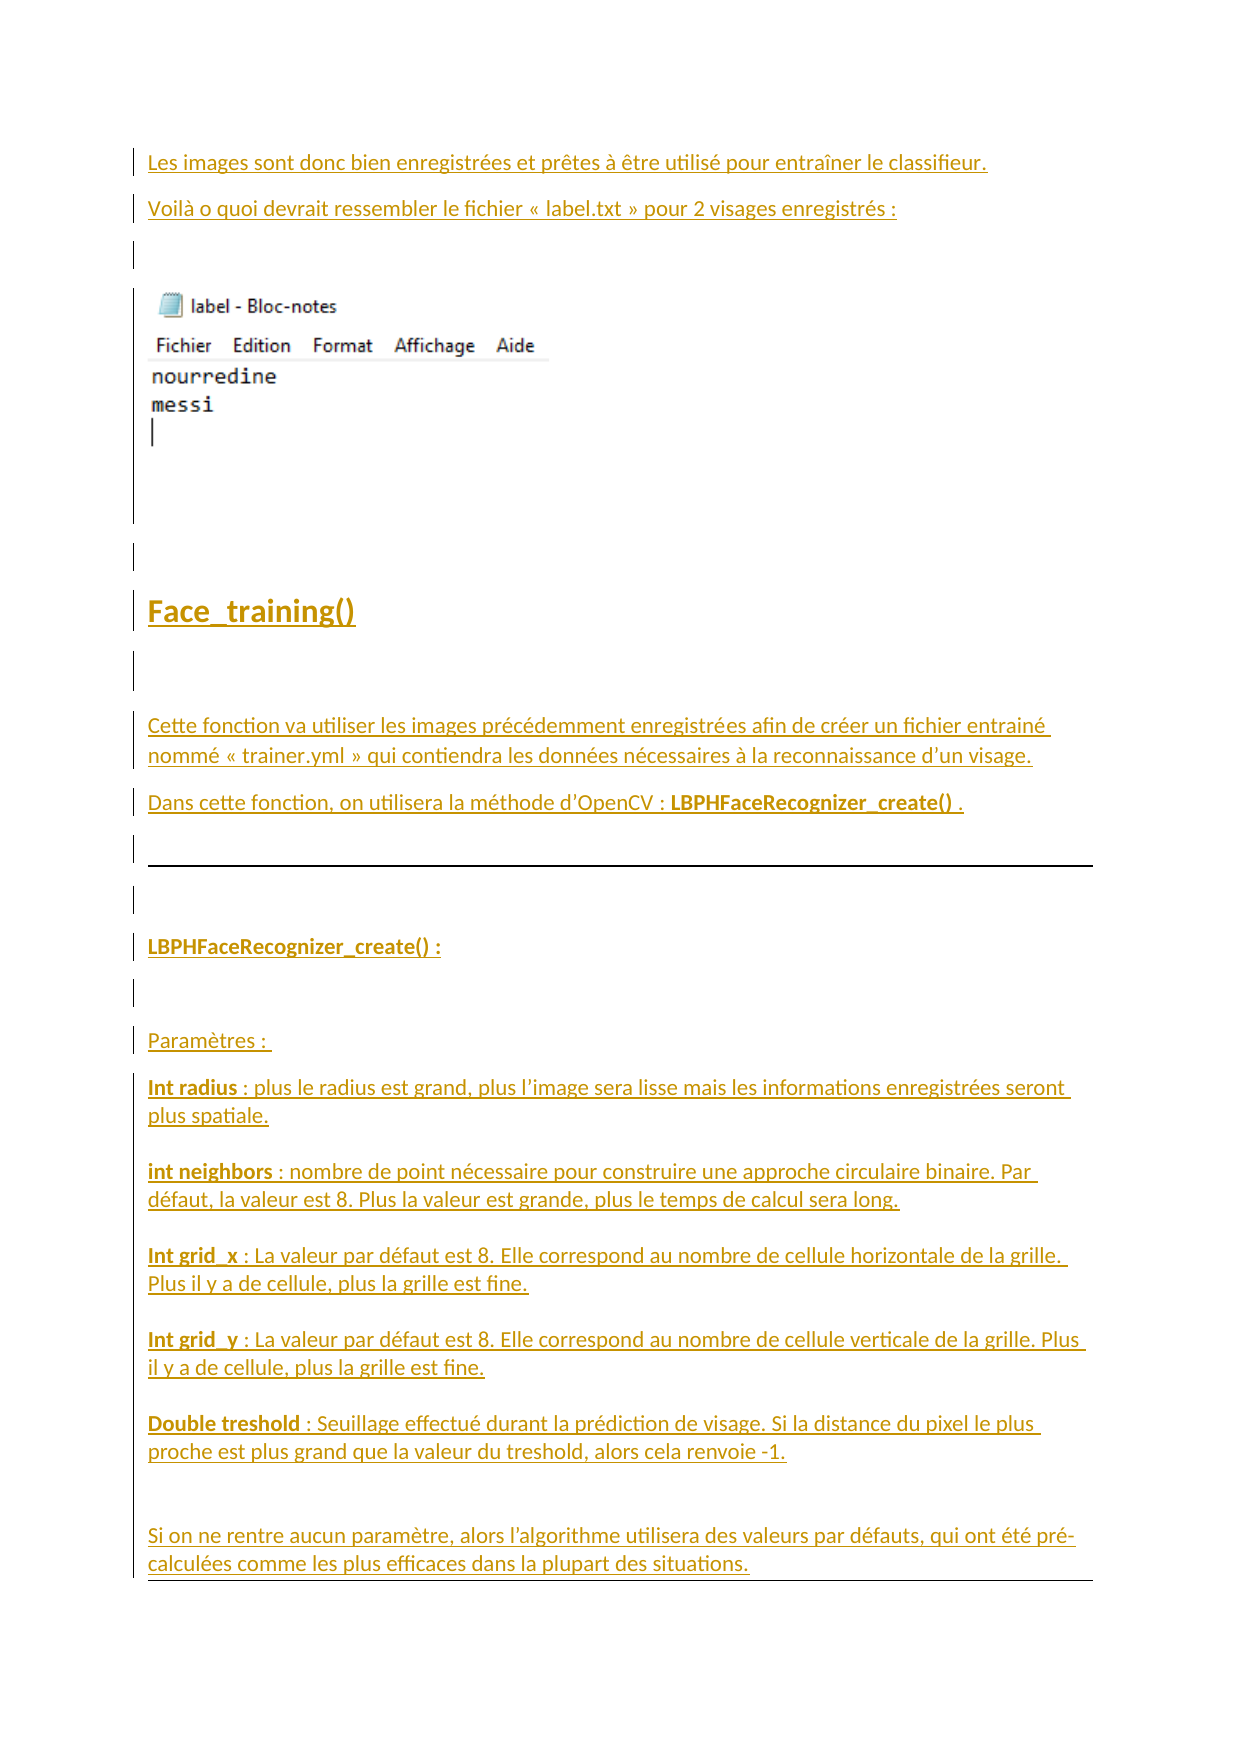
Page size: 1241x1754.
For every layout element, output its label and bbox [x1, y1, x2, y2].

picture [147, 288, 550, 525]
